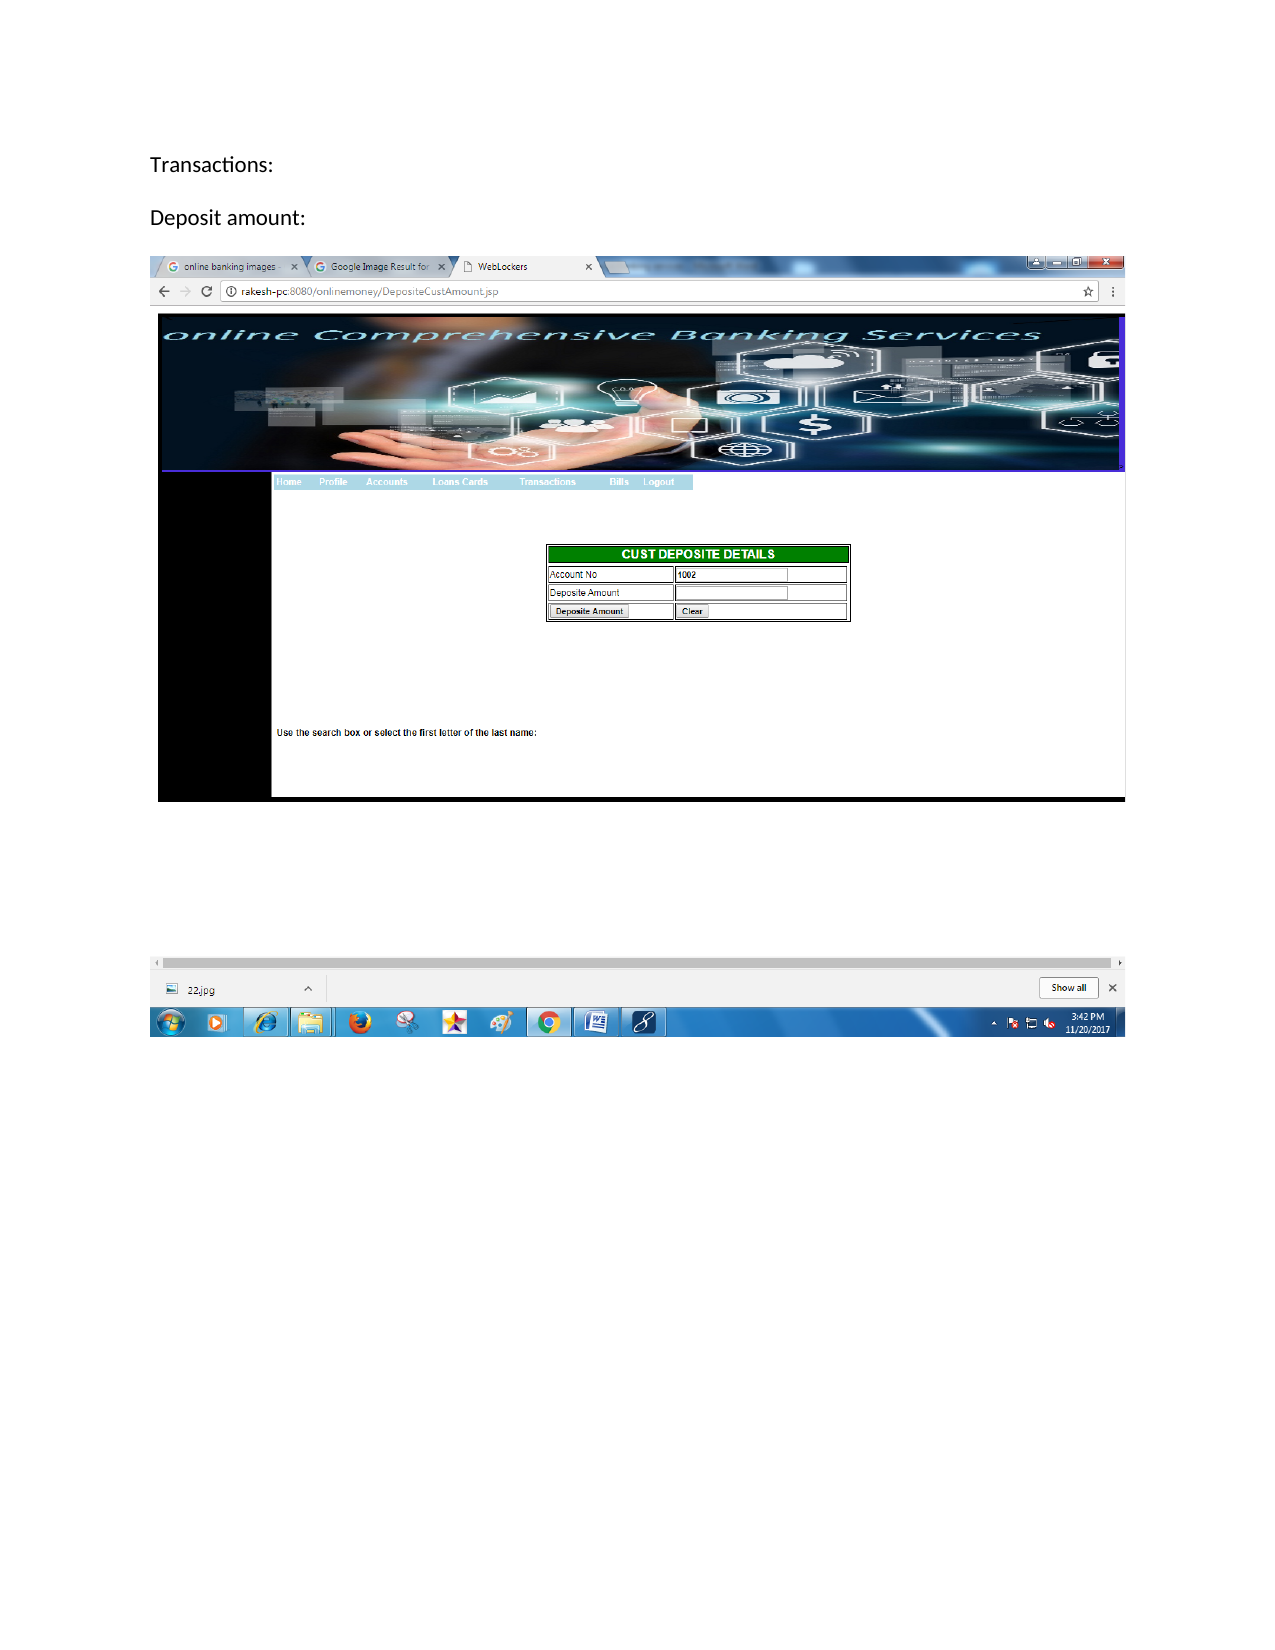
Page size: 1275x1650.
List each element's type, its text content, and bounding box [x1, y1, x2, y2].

picture [150, 256, 1125, 1037]
text Deposit amount: [150, 203, 1125, 231]
text Transactions: [150, 150, 1125, 178]
